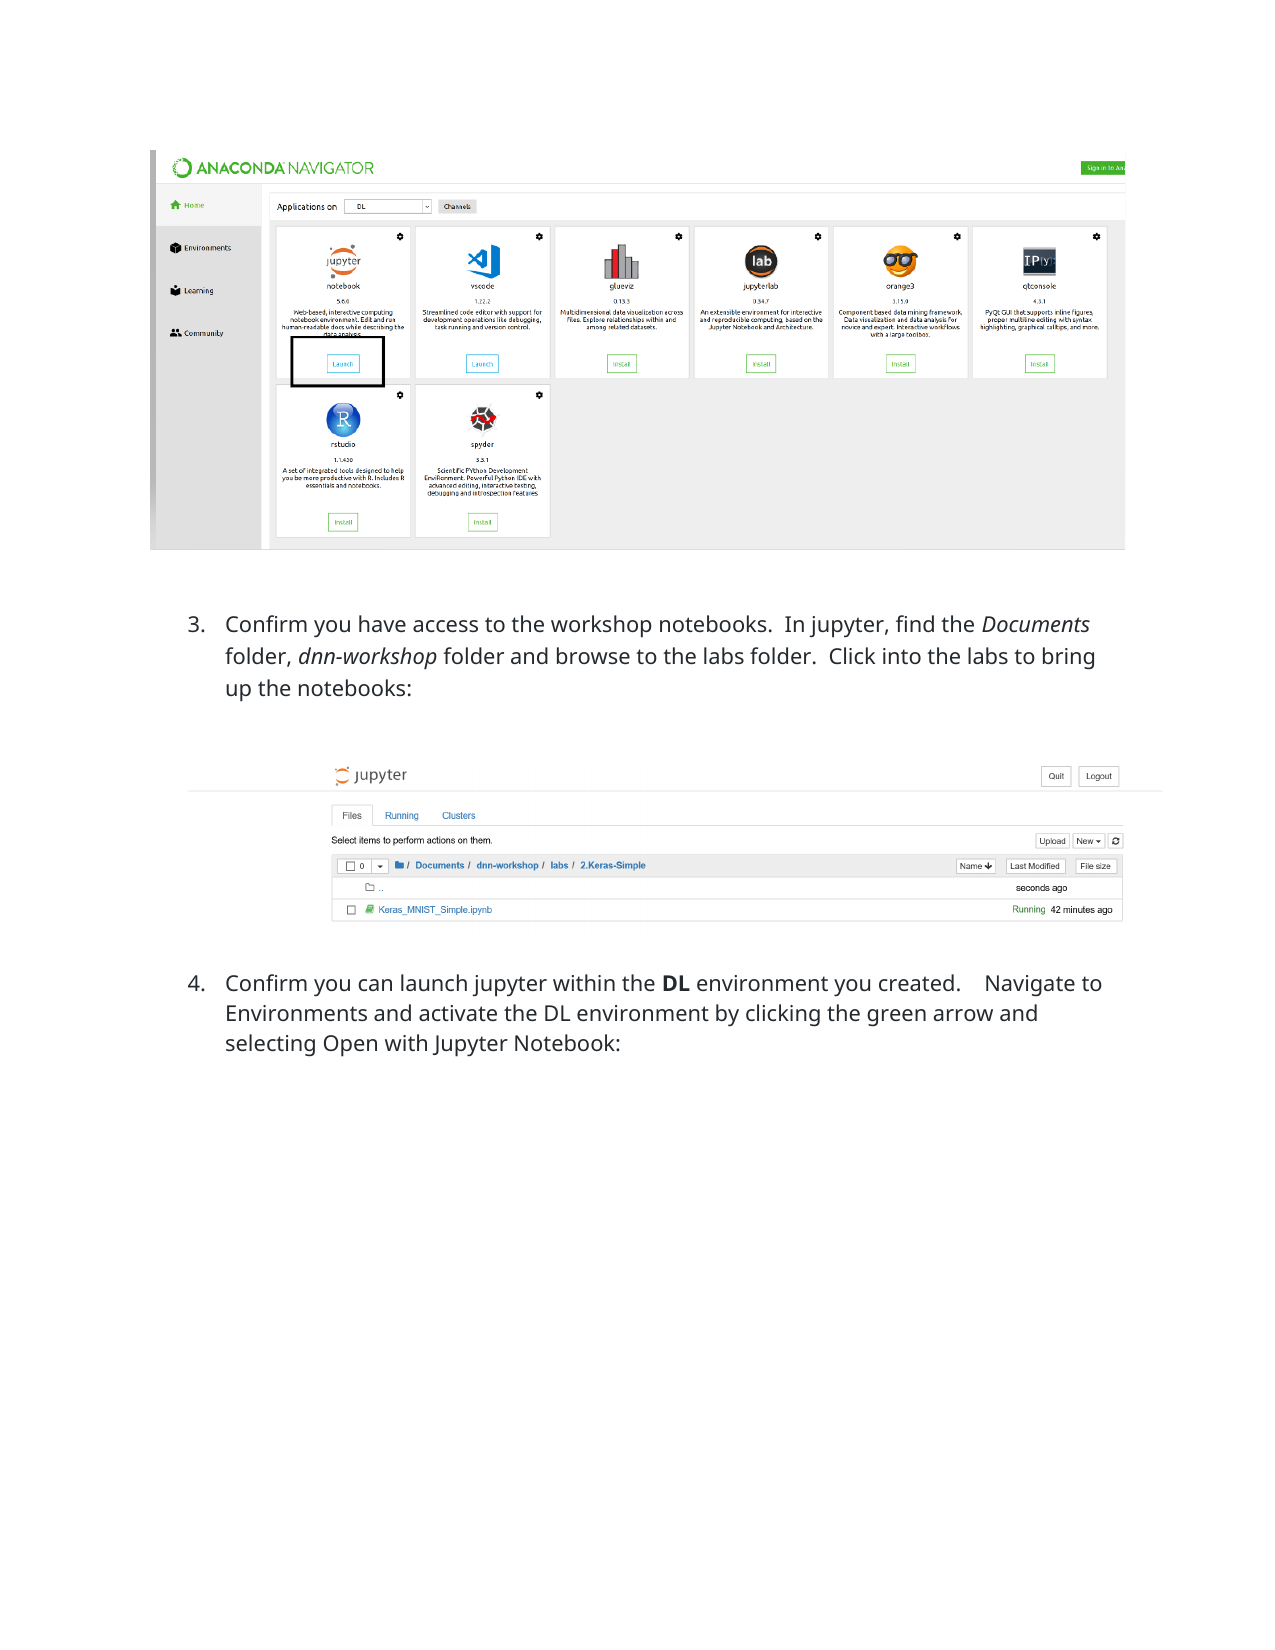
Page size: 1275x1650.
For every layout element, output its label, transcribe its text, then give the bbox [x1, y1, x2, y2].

list Confirm you can launch jupyter within the DL environment you created. Navigate to Environments and activate the DL environment by clicking the green arrow and selecting Open with Jupyter Notebook: [187, 968, 1125, 1057]
list Confirm you have access to the workshop notebooks. In jupyter, find the Documents folder, dnn-workshop folder and browse to the labs folder. Click into the labs to bring up the notebooks: [187, 609, 1125, 703]
picture [187, 765, 1163, 950]
picture [150, 150, 1125, 550]
